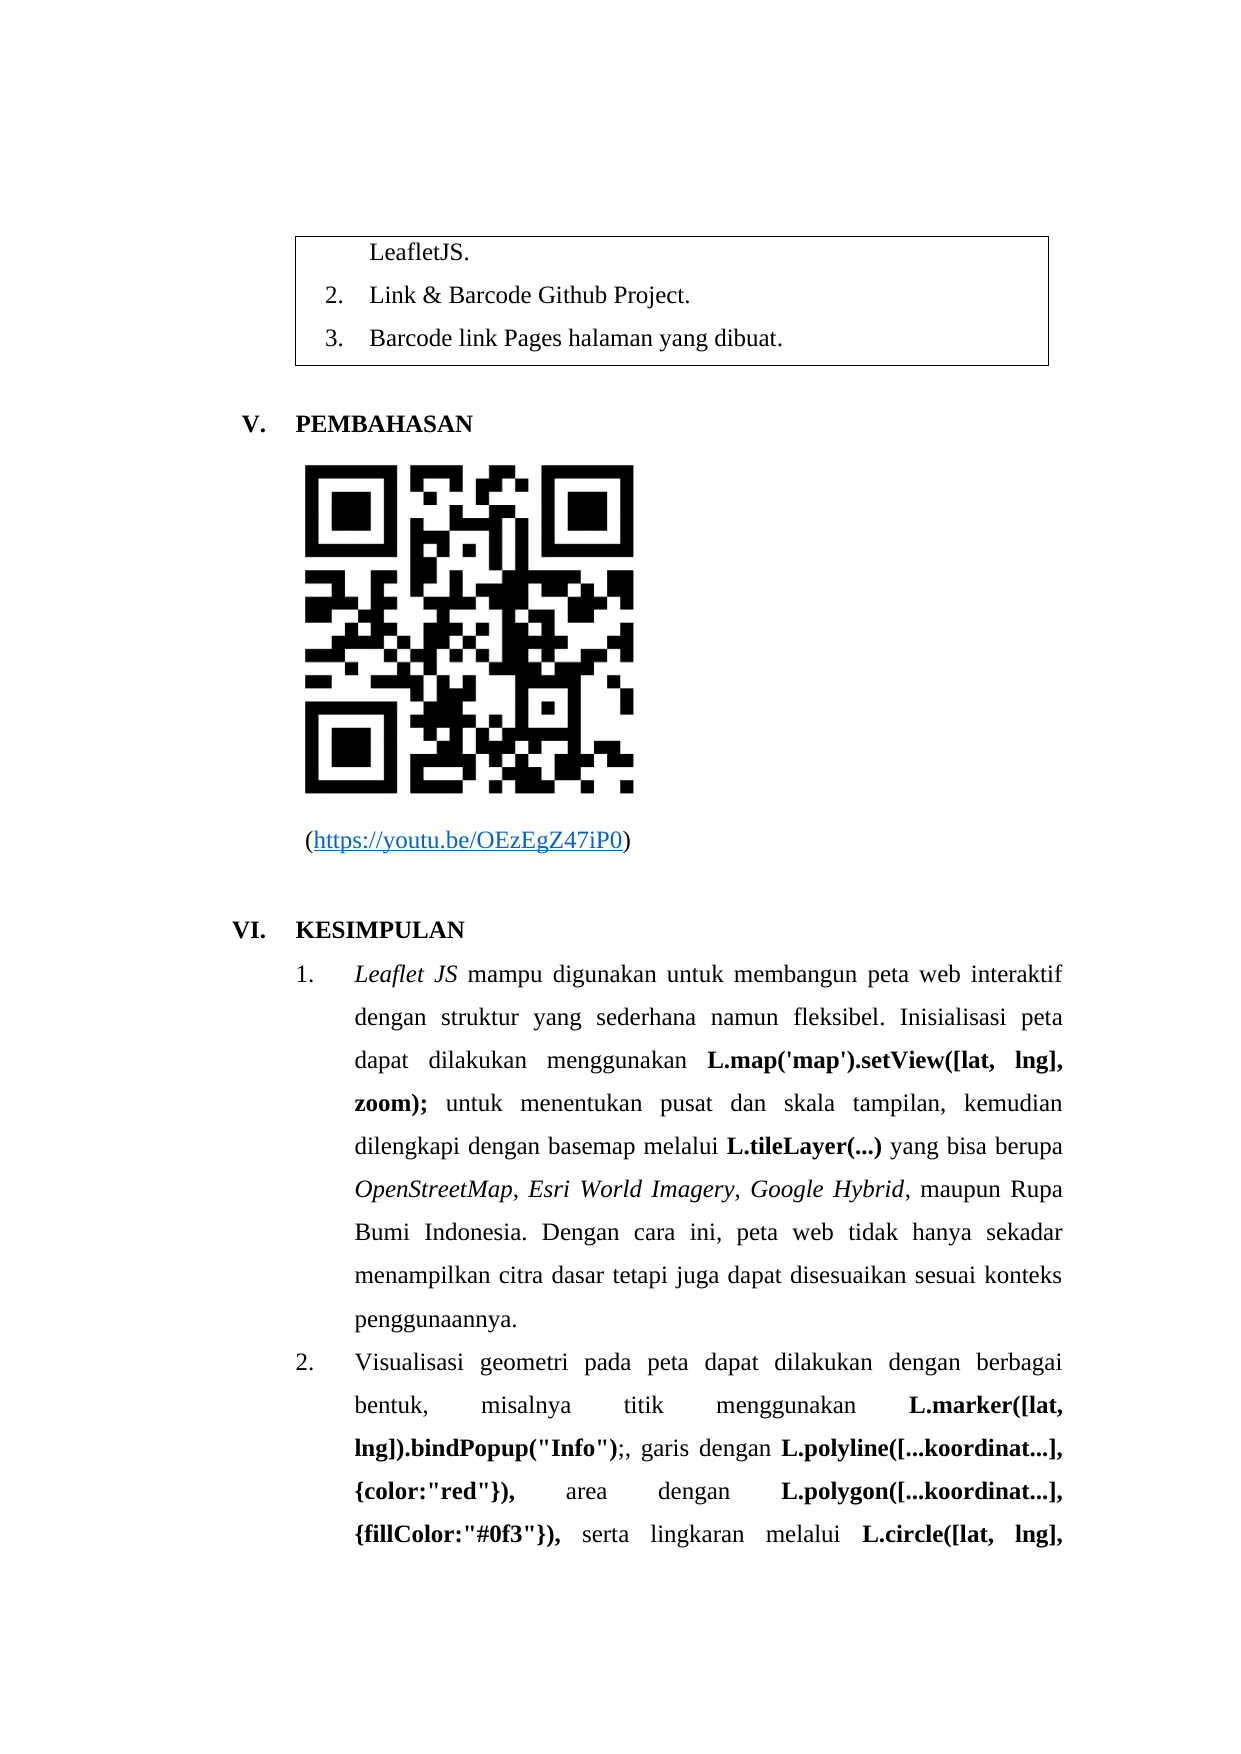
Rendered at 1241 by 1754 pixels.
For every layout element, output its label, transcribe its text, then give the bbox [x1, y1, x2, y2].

list Leaflet JS mampu digunakan untuk membangun peta web interaktif dengan struktur yang sederhana namun fleksibel. Inisialisasi peta dapat dilakukan menggunakan L.map('map').setView([lat, lng], zoom); untuk menentukan pusat dan skala tampilan, kemudian dilengkapi dengan basemap melalui L.tileLayer(...) yang bisa berupa OpenStreetMap, Esri World Imagery, Google Hybrid, maupun Rupa Bumi Indonesia. Dengan cara ini, peta web tidak hanya sekadar menampilkan citra dasar tetapi juga dapat disesuaikan sesuai konteks penggunaannya. [295, 959, 1063, 1332]
list PEMBAHASAN [266, 409, 1063, 438]
text (https://youtu.be/OEzEgZ47iP0) [236, 825, 1063, 853]
picture [292, 452, 646, 806]
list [295, 1347, 1063, 1548]
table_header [296, 237, 1048, 365]
list KESIMPULAN [266, 916, 1063, 944]
